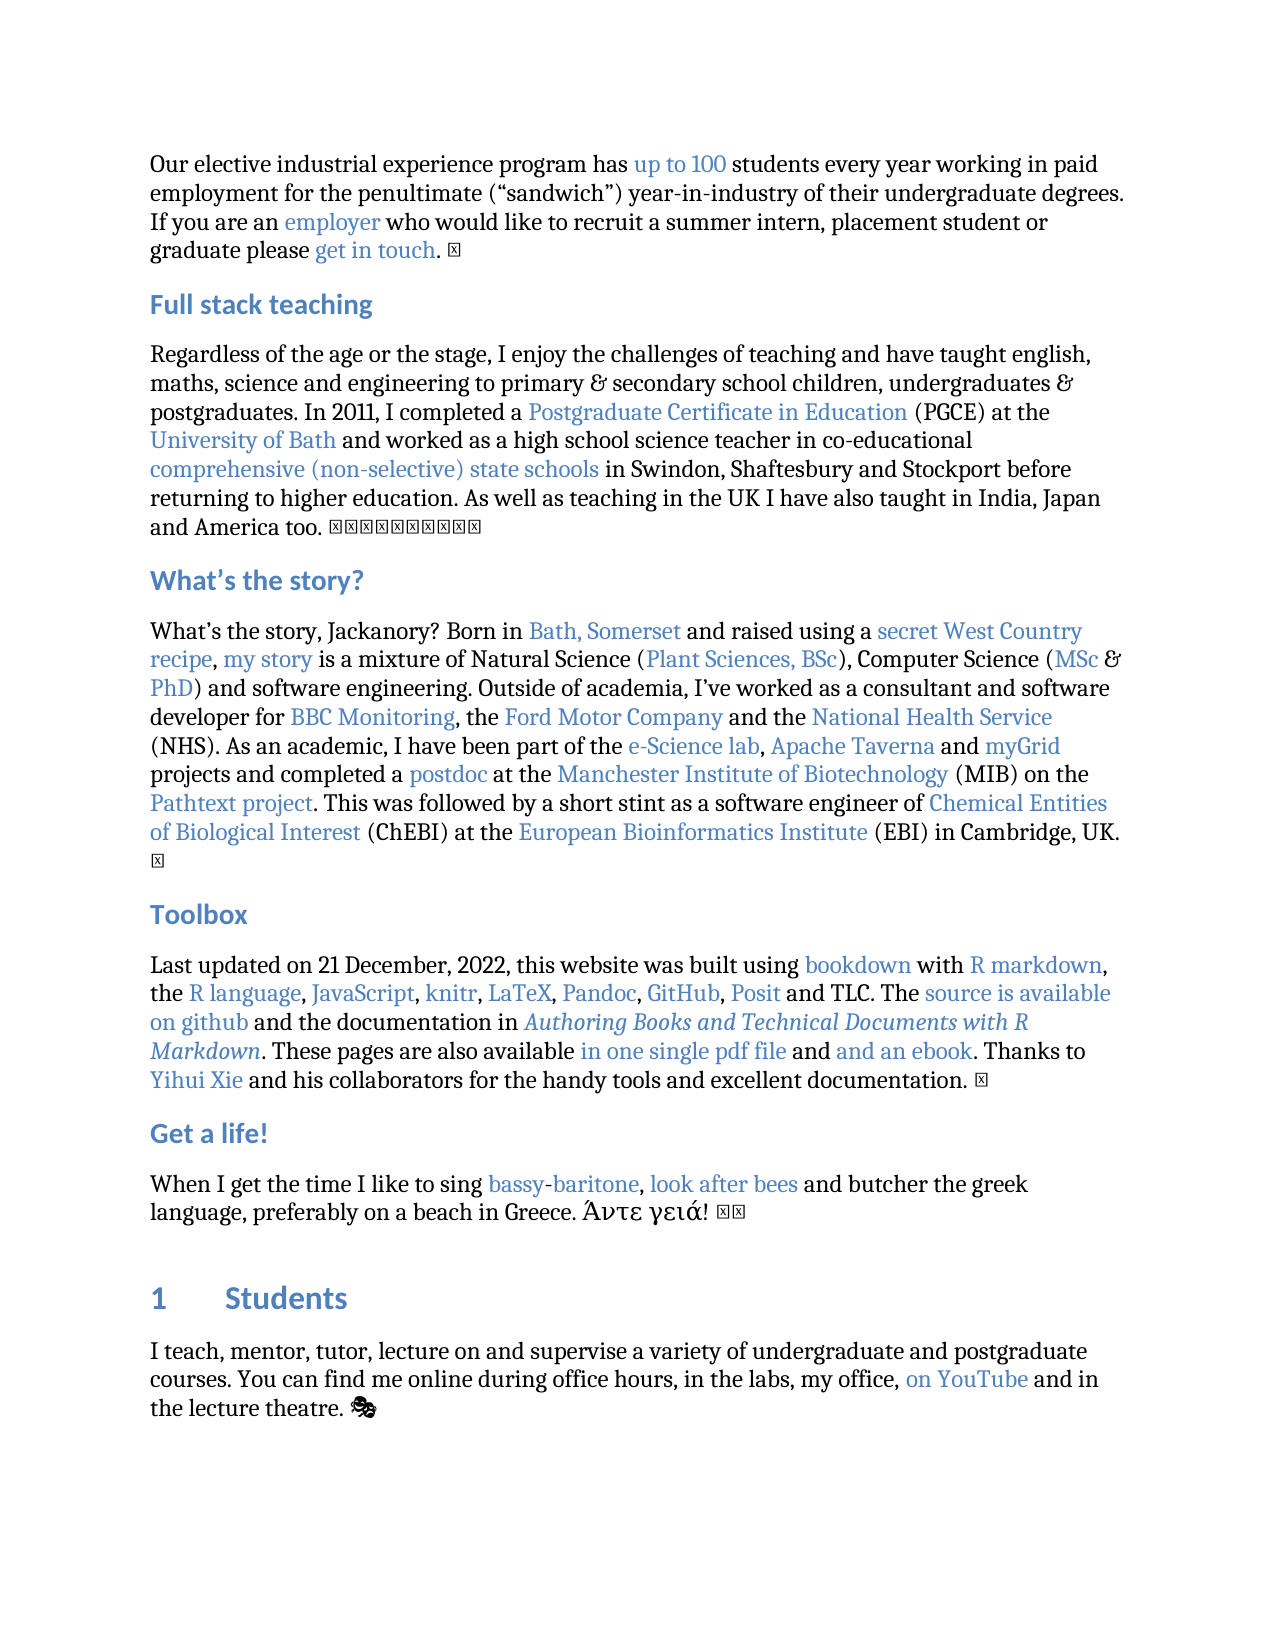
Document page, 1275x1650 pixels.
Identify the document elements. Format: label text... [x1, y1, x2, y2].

text What’s the story, Jackanory? Born in Bath, Somerset and raised using a secret West Country recipe, my story is a mixture of Natural Science (Plant Sciences, BSc), Computer Science (MSc & PhD) and software engineering. Outside of academia, I’ve worked as a consultant and software developer for BBC Monitoring, the Ford Motor Company and the National Health Service (NHS). As an academic, I have been part of the e-Science lab, Apache Taverna and myGrid projects and completed a postdoc at the Manchester Institute of Biotechnology (MIB) on the Pathtext project. This was followed by a short stint as a software engineer of Chemical Entities of Biological Interest (ChEBI) at the European Bioinformatics Institute (EBI) in Cambridge, UK. 🧬👨‍🔬 [150, 617, 1125, 875]
subtitle What’s the story? [150, 562, 1125, 598]
text Last updated on 21 December, 2022, this website was built using bookdown with R markdown, the R language, JavaScript, knitr, LaTeX, Pandoc, GitHub, Posit and TLC. The source is available on github and the documentation in Authoring Books and Technical Documents with R Markdown. These pages are also available in one single pdf file and and an ebook. Thanks to Yihui Xie and his collaborators for the handy tools and excellent documentation. 🙏 [150, 951, 1125, 1094]
subtitle Toolbox [150, 896, 1125, 932]
text Our elective industrial experience program has up to 100 students every year working in paid employment for the penultimate (“sandwich”) year-in-industry of their undergraduate degrees. If you are an employer who would like to recruit a summer intern, placement student or graduate please get in touch. 🐝 [150, 150, 1125, 265]
text When I get the time I like to sing bassy-baritone, look after bees and butcher the greek language, preferably on a beach in Greece. Άντε γειά! 🏖️🇬🇷 [150, 1169, 1125, 1227]
subtitle Full stack teaching [150, 286, 1125, 321]
subtitle 1 Students [150, 1277, 1125, 1318]
text I teach, mentor, tutor, lecture on and supervise a variety of undergraduate and postgraduate courses. You can find me online during office hours, in the labs, my office, on YouTube and in the lecture theatre. 🎭 [150, 1337, 1125, 1423]
subtitle Get a life! [150, 1115, 1125, 1151]
text Regardless of the age or the stage, I enjoy the challenges of teaching and have taught english, maths, science and engineering to primary & secondary school children, undergraduates & postgraduates. In 2011, I completed a Postgraduate Certificate in Education (PGCE) at the University of Bath and worked as a high school science teacher in co-educational comprehensive (non-selective) state schools in Swindon, Shaftesbury and Stockport before returning to higher education. As well as teaching in the UK I have also taught in India, Japan and America too. 🇪🇺🇬🇧🇮🇳🇯🇵🇺🇸 [150, 340, 1125, 541]
